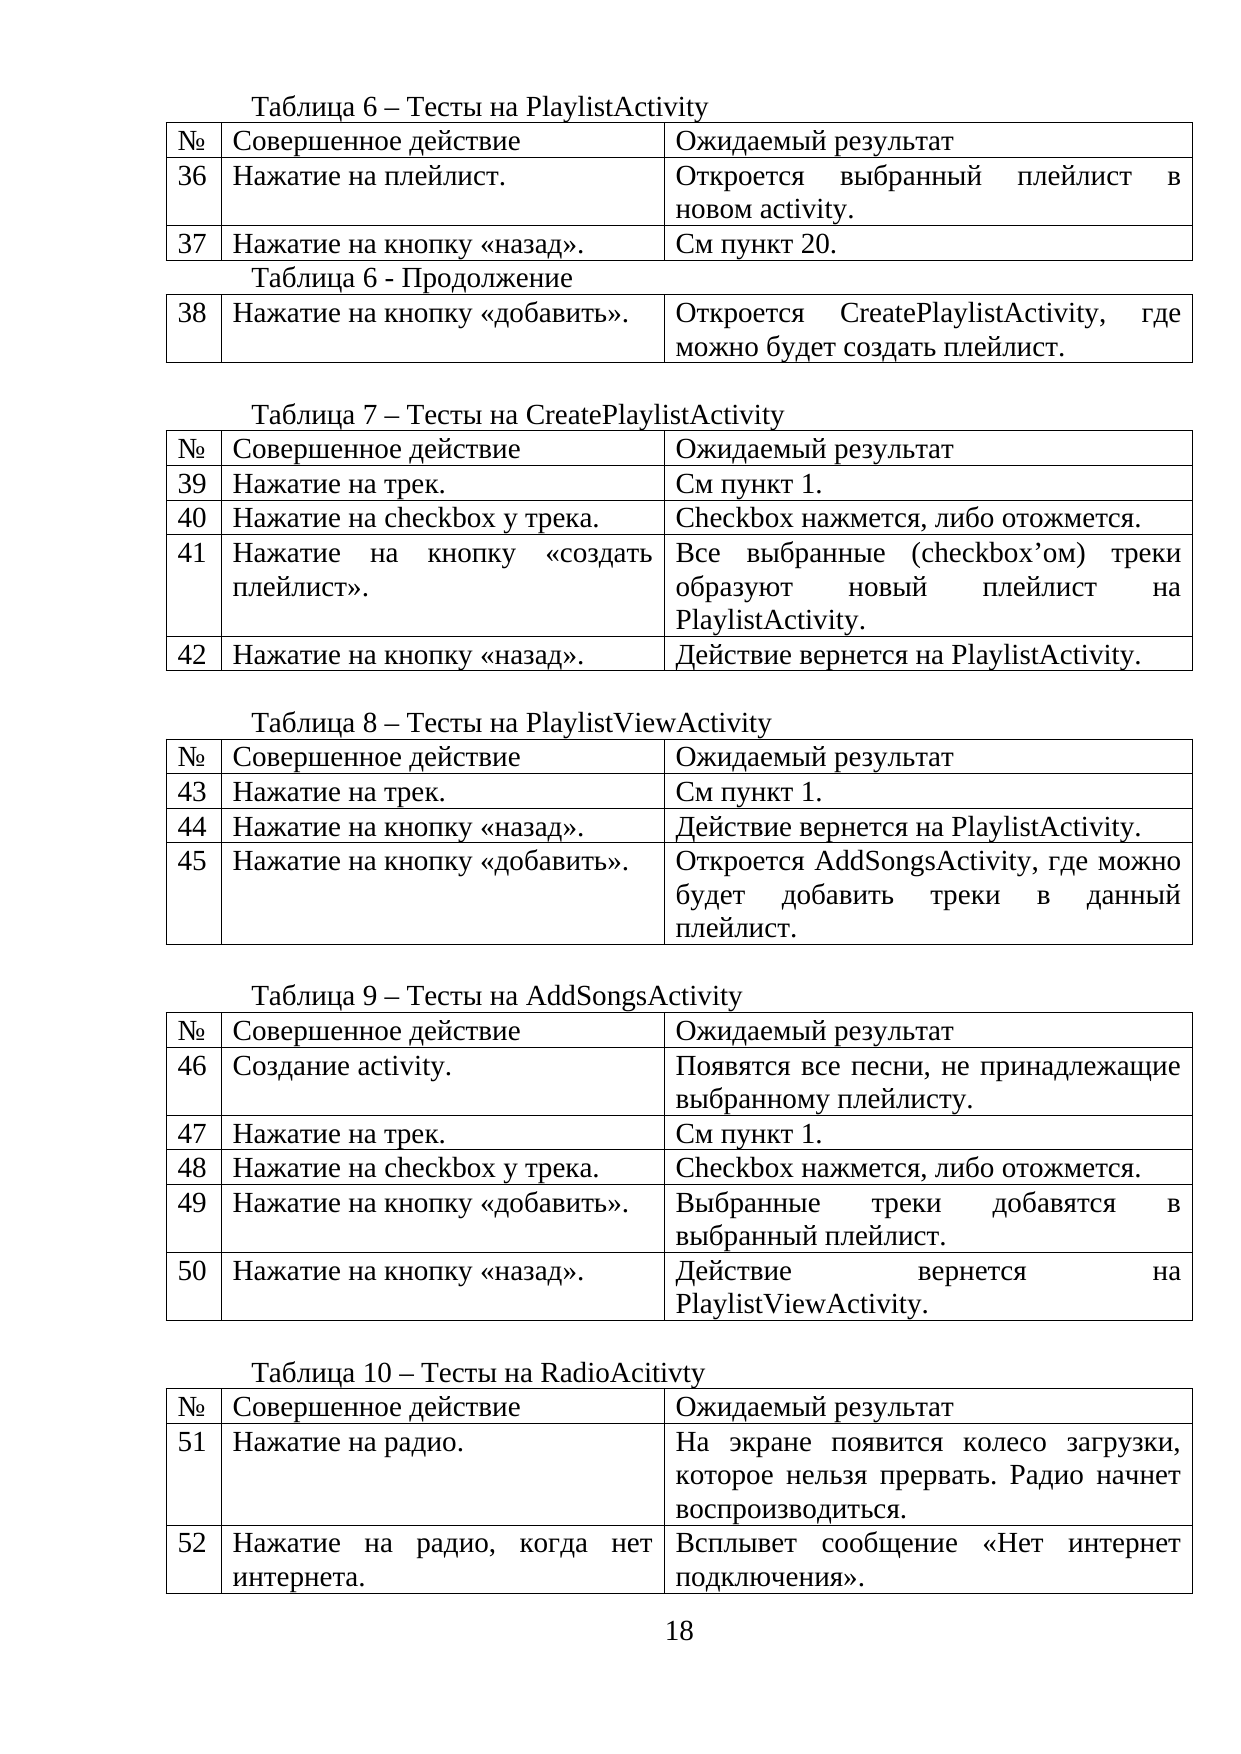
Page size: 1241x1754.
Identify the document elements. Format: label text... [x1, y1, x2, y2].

text Таблица 6 - Продолжение [177, 261, 1181, 294]
table_cell Нажатие на кнопку «назад». [222, 637, 664, 670]
table_cell Появятся все песни, не принадлежащие выбранному плейлисту. [665, 1048, 1192, 1115]
text Таблица 8 – Тесты на PlaylistViewActivity [177, 705, 1181, 738]
table_cell Нажатие на кнопку «добавить». [222, 843, 664, 944]
table_cell Нажатие на кнопку «назад». [222, 226, 664, 259]
table_cell Нажатие на трек. [222, 1116, 664, 1149]
table_header 38 [167, 295, 221, 362]
table_cell 51 [167, 1424, 221, 1524]
text Таблица 10 – Тесты на RadioAcitivty [177, 1355, 1181, 1388]
table_cell 36 [167, 158, 221, 225]
table_header Ожидаемый результат [665, 1389, 1192, 1423]
table_cell На экране появится колесо загрузки, которое нельзя прервать. Радио начнет воспроизводиться. [665, 1424, 1192, 1524]
table_cell Выбранные треки добавятся в выбранный плейлист. [665, 1185, 1192, 1252]
text Таблица 7 – Тесты на CreatePlaylistActivity [177, 397, 1181, 430]
table_cell 43 [167, 774, 221, 808]
table_cell Нажатие на трек. [222, 774, 664, 808]
table_cell Действие вернется на PlaylistViewActivity. [665, 1253, 1192, 1320]
table_header Откроется CreatePlaylistActivity, где можно будет создать плейлист. [665, 295, 1192, 362]
table_cell 45 [167, 843, 221, 944]
table_header Совершенное действие [222, 740, 664, 773]
table_cell Всплывет сообщение «Нет интернет подключения». [665, 1526, 1192, 1593]
table_header Совершенное действие [222, 1389, 664, 1423]
table_cell Нажатие на checkbox у трека. [222, 501, 664, 534]
table_cell 37 [167, 226, 221, 259]
table_header Совершенное действие [222, 431, 664, 465]
table_cell 52 [167, 1526, 221, 1593]
table_cell Все выбранные (checkbox’ом) треки образуют новый плейлист на PlaylistActivity. [665, 535, 1192, 636]
table_cell 39 [167, 466, 221, 499]
table_cell См пункт 1. [665, 774, 1192, 808]
table_cell 46 [167, 1048, 221, 1115]
table_cell Нажатие на кнопку «добавить». [222, 1185, 664, 1252]
table_header Совершенное действие [222, 123, 664, 157]
table_cell См пункт 20. [665, 226, 1192, 259]
table_header № [167, 431, 221, 465]
table_cell 44 [167, 809, 221, 842]
table_cell Нажатие на радио, когда нет интернета. [222, 1526, 664, 1593]
table_header Ожидаемый результат [665, 1013, 1192, 1047]
table_cell См пункт 1. [665, 1116, 1192, 1149]
table_header № [167, 123, 221, 157]
table_cell Checkbox нажмется, либо отожмется. [665, 1150, 1192, 1184]
table_cell 49 [167, 1185, 221, 1252]
table_header № [167, 740, 221, 773]
table_cell Действие вернется на PlaylistActivity. [665, 809, 1192, 842]
table_header № [167, 1013, 221, 1047]
table_cell См пункт 1. [665, 466, 1192, 499]
text Таблица 6 – Тесты на PlaylistActivity [177, 89, 1181, 122]
table_cell Нажатие на кнопку «назад». [222, 809, 664, 842]
table_cell Нажатие на радио. [222, 1424, 664, 1524]
table_cell Нажатие на checkbox у трека. [222, 1150, 664, 1184]
table_cell Действие вернется на PlaylistActivity. [665, 637, 1192, 670]
table_cell 40 [167, 501, 221, 534]
table_cell Нажатие на трек. [222, 466, 664, 499]
table_cell Нажатие на кнопку «создать плейлист». [222, 535, 664, 636]
table_header Ожидаемый результат [665, 123, 1192, 157]
table_header № [167, 1389, 221, 1423]
table_cell 42 [167, 637, 221, 670]
table_header Нажатие на кнопку «добавить». [222, 295, 664, 362]
table_cell Checkbox нажмется, либо отожмется. [665, 501, 1192, 534]
text Таблица 9 – Тесты на AddSongsActivity [177, 978, 1181, 1012]
table_header Совершенное действие [222, 1013, 664, 1047]
table_cell Создание activity. [222, 1048, 664, 1115]
table_cell 47 [167, 1116, 221, 1149]
table_cell 41 [167, 535, 221, 636]
table_cell Откроется AddSongsActivity, где можно будет добавить треки в данный плейлист. [665, 843, 1192, 944]
table_cell 50 [167, 1253, 221, 1320]
table_cell Откроется выбранный плейлист в новом activity. [665, 158, 1192, 225]
table_header Ожидаемый результат [665, 431, 1192, 465]
table_cell Нажатие на кнопку «назад». [222, 1253, 664, 1320]
table_cell Нажатие на плейлист. [222, 158, 664, 225]
table_cell 48 [167, 1150, 221, 1184]
table_header Ожидаемый результат [665, 740, 1192, 773]
